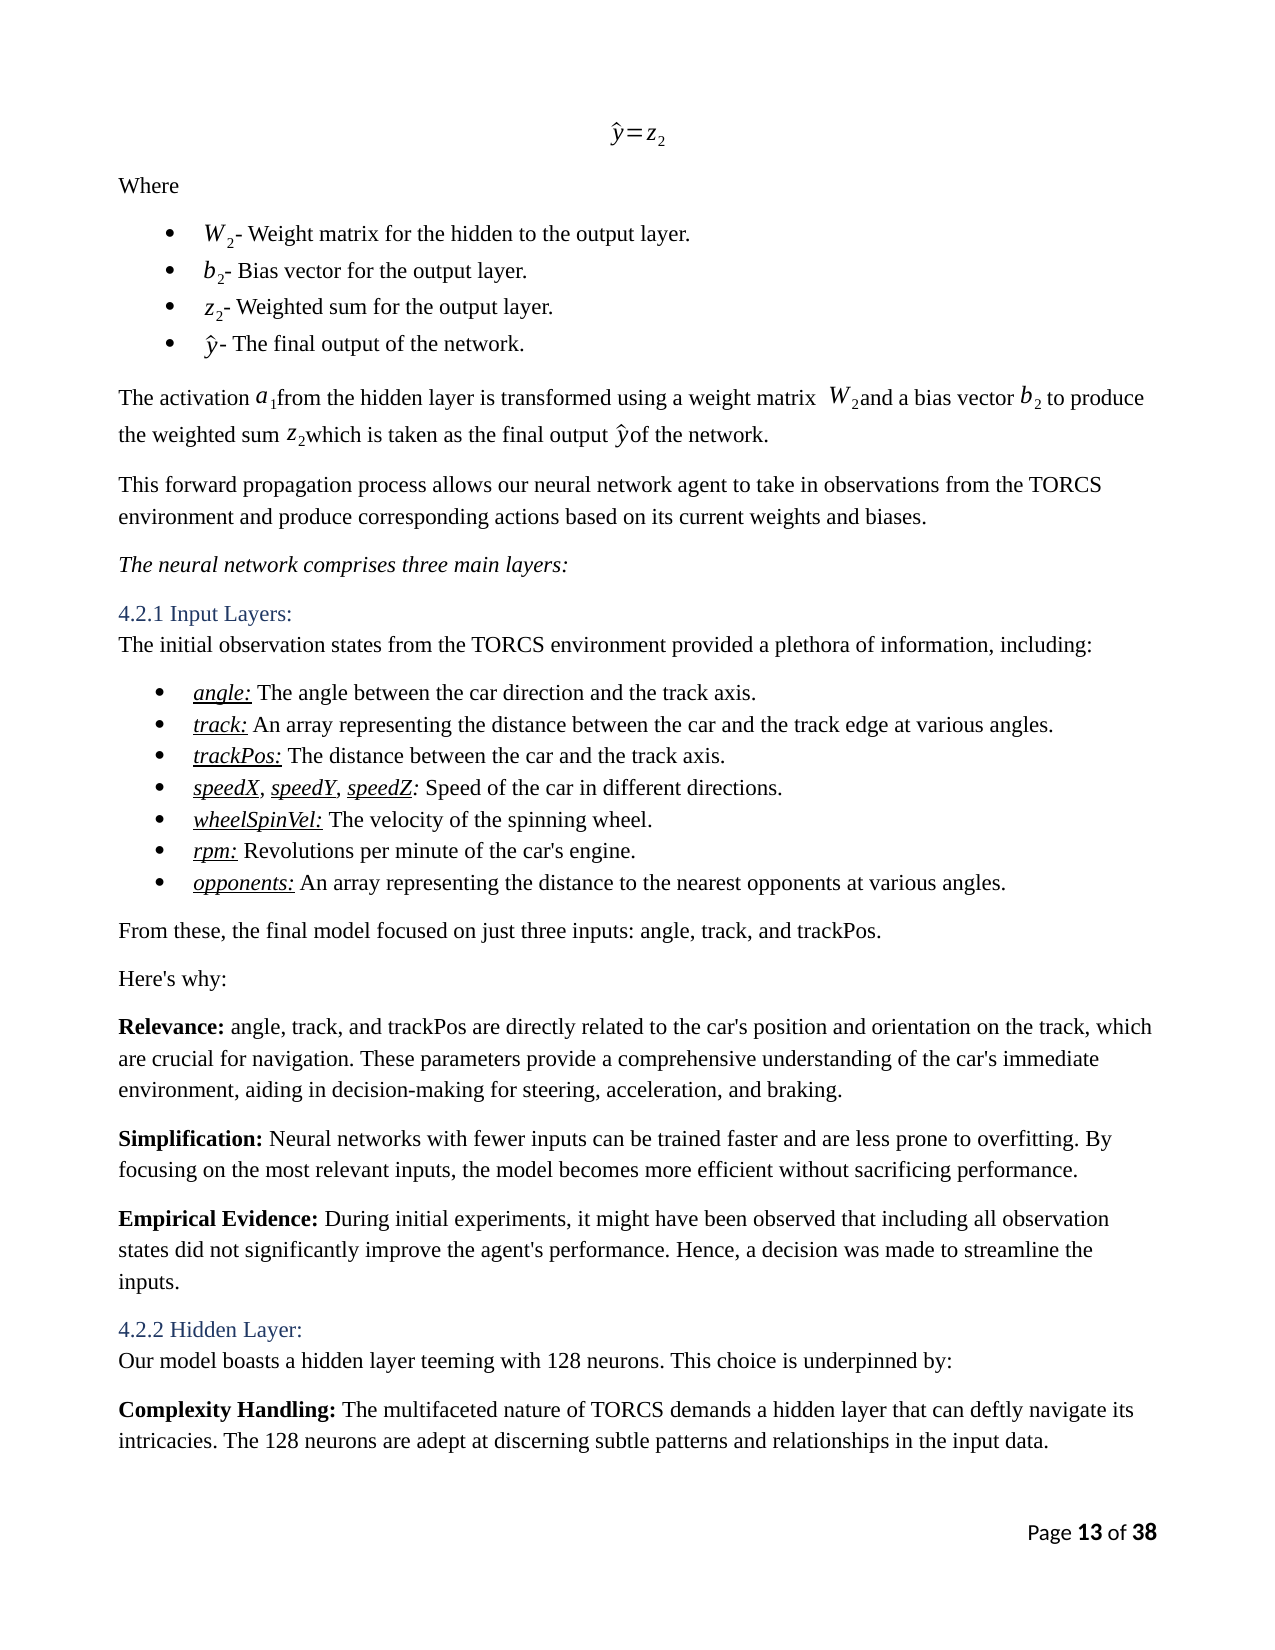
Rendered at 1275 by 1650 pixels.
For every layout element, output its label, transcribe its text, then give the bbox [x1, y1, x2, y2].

text The activation from the hidden layer is transformed using a weight matrix and a bias vector to produce the weighted sum which is taken as the final output of the network. [118, 382, 1157, 450]
text This forward propagation process allows our neural network agent to take in observations from the TORCS environment and produce corresponding actions based on its current weights and biases. [118, 472, 1157, 529]
list track: An array representing the distance between the car and the track edge at various angles. [156, 711, 1157, 737]
list angle: The angle between the car direction and the track axis. [156, 679, 1157, 706]
subtitle 4.2.1 Input Layers: [118, 599, 1157, 626]
text From these, the final model focused on just three inputs: angle, track, and trackPos. [118, 917, 1157, 943]
text Here's why: [118, 965, 1157, 992]
list opponents: An array representing the distance to the nearest opponents at various angles. [156, 869, 1157, 895]
list - The final output of the network. [166, 330, 1157, 360]
list - Weighted sum for the output layer. [166, 293, 1157, 325]
text Complexity Handling: The multifaceted nature of TORCS demands a hidden layer that can deftly navigate its intricacies. The 128 neurons are adept at discerning subtle patterns and relationships in the input data. [118, 1396, 1157, 1454]
list rpm: Revolutions per minute of the car's engine. [156, 837, 1157, 863]
text Relevance: angle, track, and trackPos are directly related to the car's position and orientation on the track, which are crucial for navigation. These parameters provide a comprehensive understanding of the car's immediate environment, aiding in decision-making for steering, acceleration, and braking. [118, 1013, 1157, 1103]
text The initial observation states from the TORCS environment provided a plethora of information, including: [118, 631, 1157, 657]
text The neural network comprises three main layers: [118, 551, 1157, 578]
list wheelSpinVel: The velocity of the spinning wheel. [156, 806, 1157, 832]
text Empirical Evidence: During initial experiments, it might have been observed that including all observation states did not significantly improve the agent's performance. Hence, a decision was made to streamline the inputs. [118, 1204, 1157, 1294]
text Simplification: Neural networks with fewer inputs can be trained faster and are less prone to overfitting. By focusing on the most relevant inputs, the model becomes more efficient without sacrificing performance. [118, 1125, 1157, 1183]
text Our model boasts a hidden layer teeming with 128 neurons. This choice is underpinned by: [118, 1347, 1157, 1374]
text Where [118, 172, 1157, 198]
subtitle 4.2.2 Hidden Layer: [118, 1316, 1157, 1342]
list trackPos: The distance between the car and the track axis. [156, 742, 1157, 769]
list - Weight matrix for the hidden to the output layer. [166, 220, 1157, 251]
list speedX, speedY, speedZ: Speed of the car in different directions. [156, 774, 1157, 800]
list - Bias vector for the output layer. [166, 257, 1157, 288]
